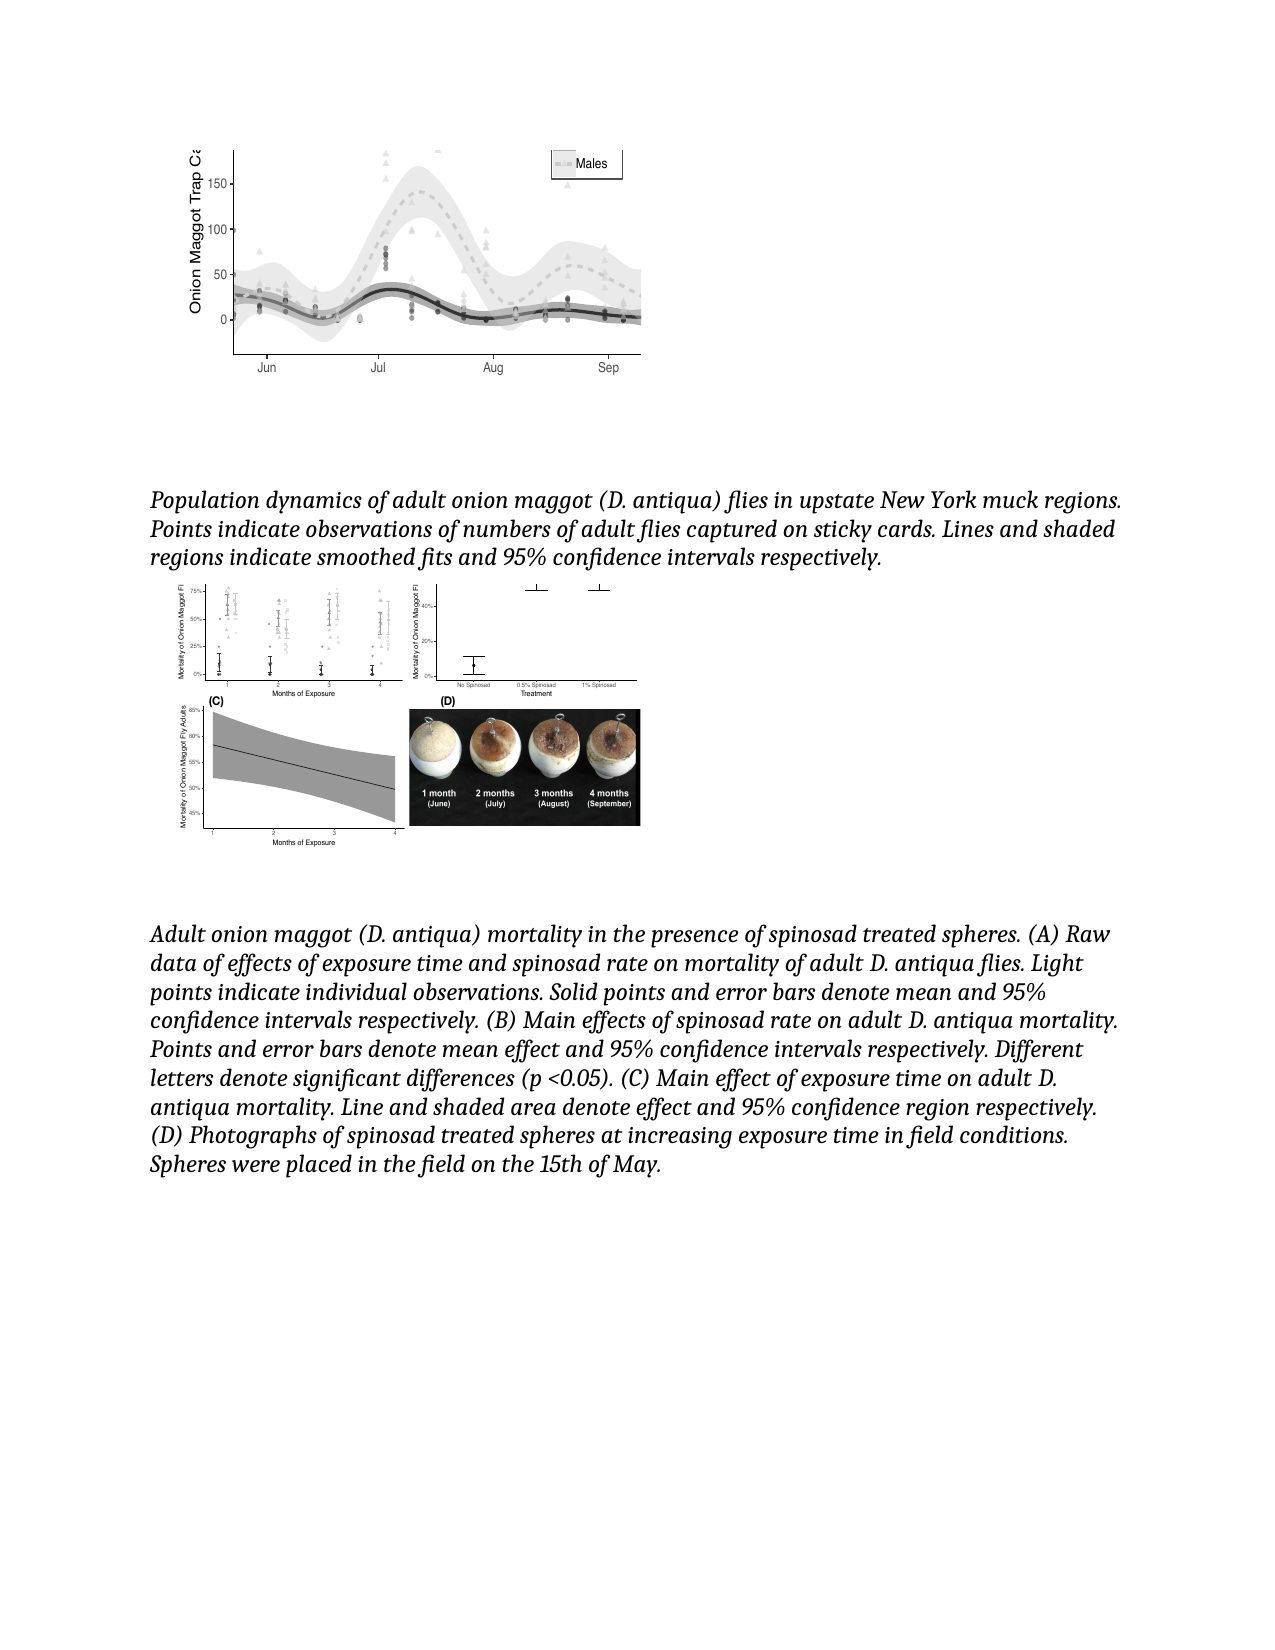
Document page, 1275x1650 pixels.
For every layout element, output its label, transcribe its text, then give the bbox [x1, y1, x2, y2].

text Population dynamics of adult onion maggot (D. antiqua) flies in upstate New York muck regions. Points indicate observations of numbers of adult flies captured on sticky cards. Lines and shaded regions indicate smoothed fits and 95% confidence intervals respectively. [150, 486, 1125, 572]
text Adult onion maggot (D. antiqua) mortality in the presence of spinosad treated spheres. (A) Raw data of effects of exposure time and spinosad rate on mortality of adult D. antiqua flies. Light points indicate individual observations. Solid points and error bars denote mean and 95% confidence intervals respectively. (B) Main effects of spinosad rate on adult D. antiqua mortality. Points and error bars denote mean effect and 95% confidence intervals respectively. Different letters denote significant differences (p <0.05). (C) Main effect of exposure time on adult D. antiqua mortality. Line and shaded area denote effect and 95% confidence region respectively. (D) Photographs of spinosad treated spheres at increasing exposure time in field conditions. Spheres were placed in the field on the 15th of May. [150, 920, 1125, 1179]
